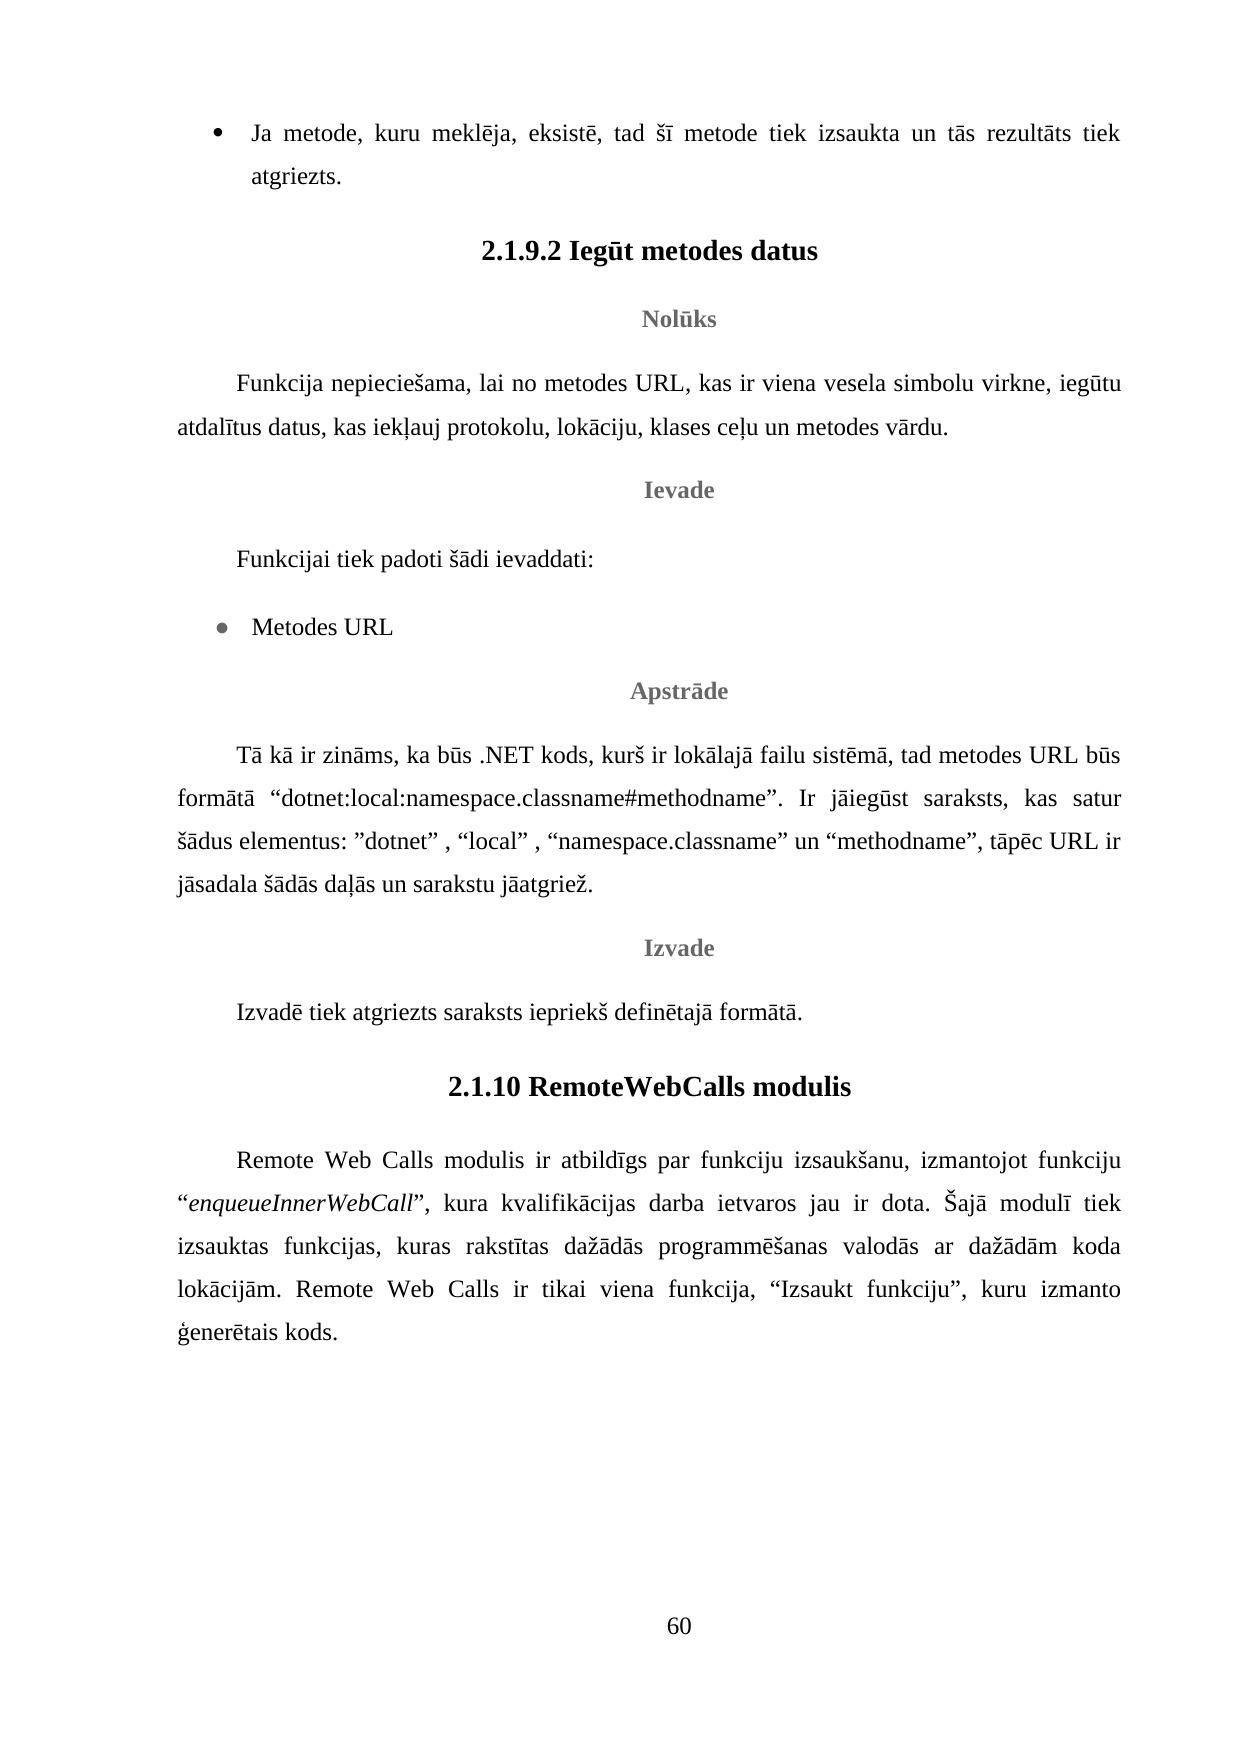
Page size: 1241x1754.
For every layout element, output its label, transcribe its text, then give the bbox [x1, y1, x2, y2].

subtitle 2.1.10 RemoteWebCalls modulis [177, 1069, 1122, 1103]
text Funkcijai tiek padoti šādi ievaddati: [177, 544, 1122, 572]
list Ja metode, kuru meklēja, eksistē, tad šī metode tiek izsaukta un tās rezultāts tiek atgriezts. [213, 118, 1122, 190]
list Metodes URL [214, 612, 1122, 641]
text Tā kā ir zināms, ka būs .NET kods, kurš ir lokālajā failu sistēmā, tad metodes URL būs formātā “dotnet:local:namespace.classname#methodname”. Ir jāiegūst saraksts, kas satur šādus elementus: ”dotnet” , “local” , “namespace.classname” un “methodname”, tāpēc URL ir jāsadala šādās daļās un sarakstu jāatgriež. [177, 740, 1122, 898]
subtitle 2.1.9.2 Iegūt metodes datus [177, 233, 1122, 267]
text Ievade [177, 476, 1122, 504]
text Remote Web Calls modulis ir atbildīgs par funkciju izsaukšanu, izmantojot funkciju “enqueueInnerWebCall”, kura kvalifikācijas darba ietvaros jau ir dota. Šajā modulī tiek izsauktas funkcijas, kuras rakstītas dažādās programmēšanas valodās ar dažādām koda lokācijām. Remote Web Calls ir tikai viena funkcija, “Izsaukt funkciju”, kuru izmanto ģenerētais kods. [177, 1145, 1122, 1346]
text Funkcija nepieciešama, lai no metodes URL, kas ir viena vesela simbolu virkne, iegūtu atdalītus datus, kas iekļauj protokolu, lokāciju, klases ceļu un metodes vārdu. [177, 368, 1122, 440]
text Apstrāde [177, 676, 1122, 704]
text Izvade [177, 933, 1122, 962]
text Nolūks [177, 304, 1122, 333]
text Izvadē tiek atgriezts saraksts iepriekš definētajā formātā. [177, 997, 1122, 1026]
